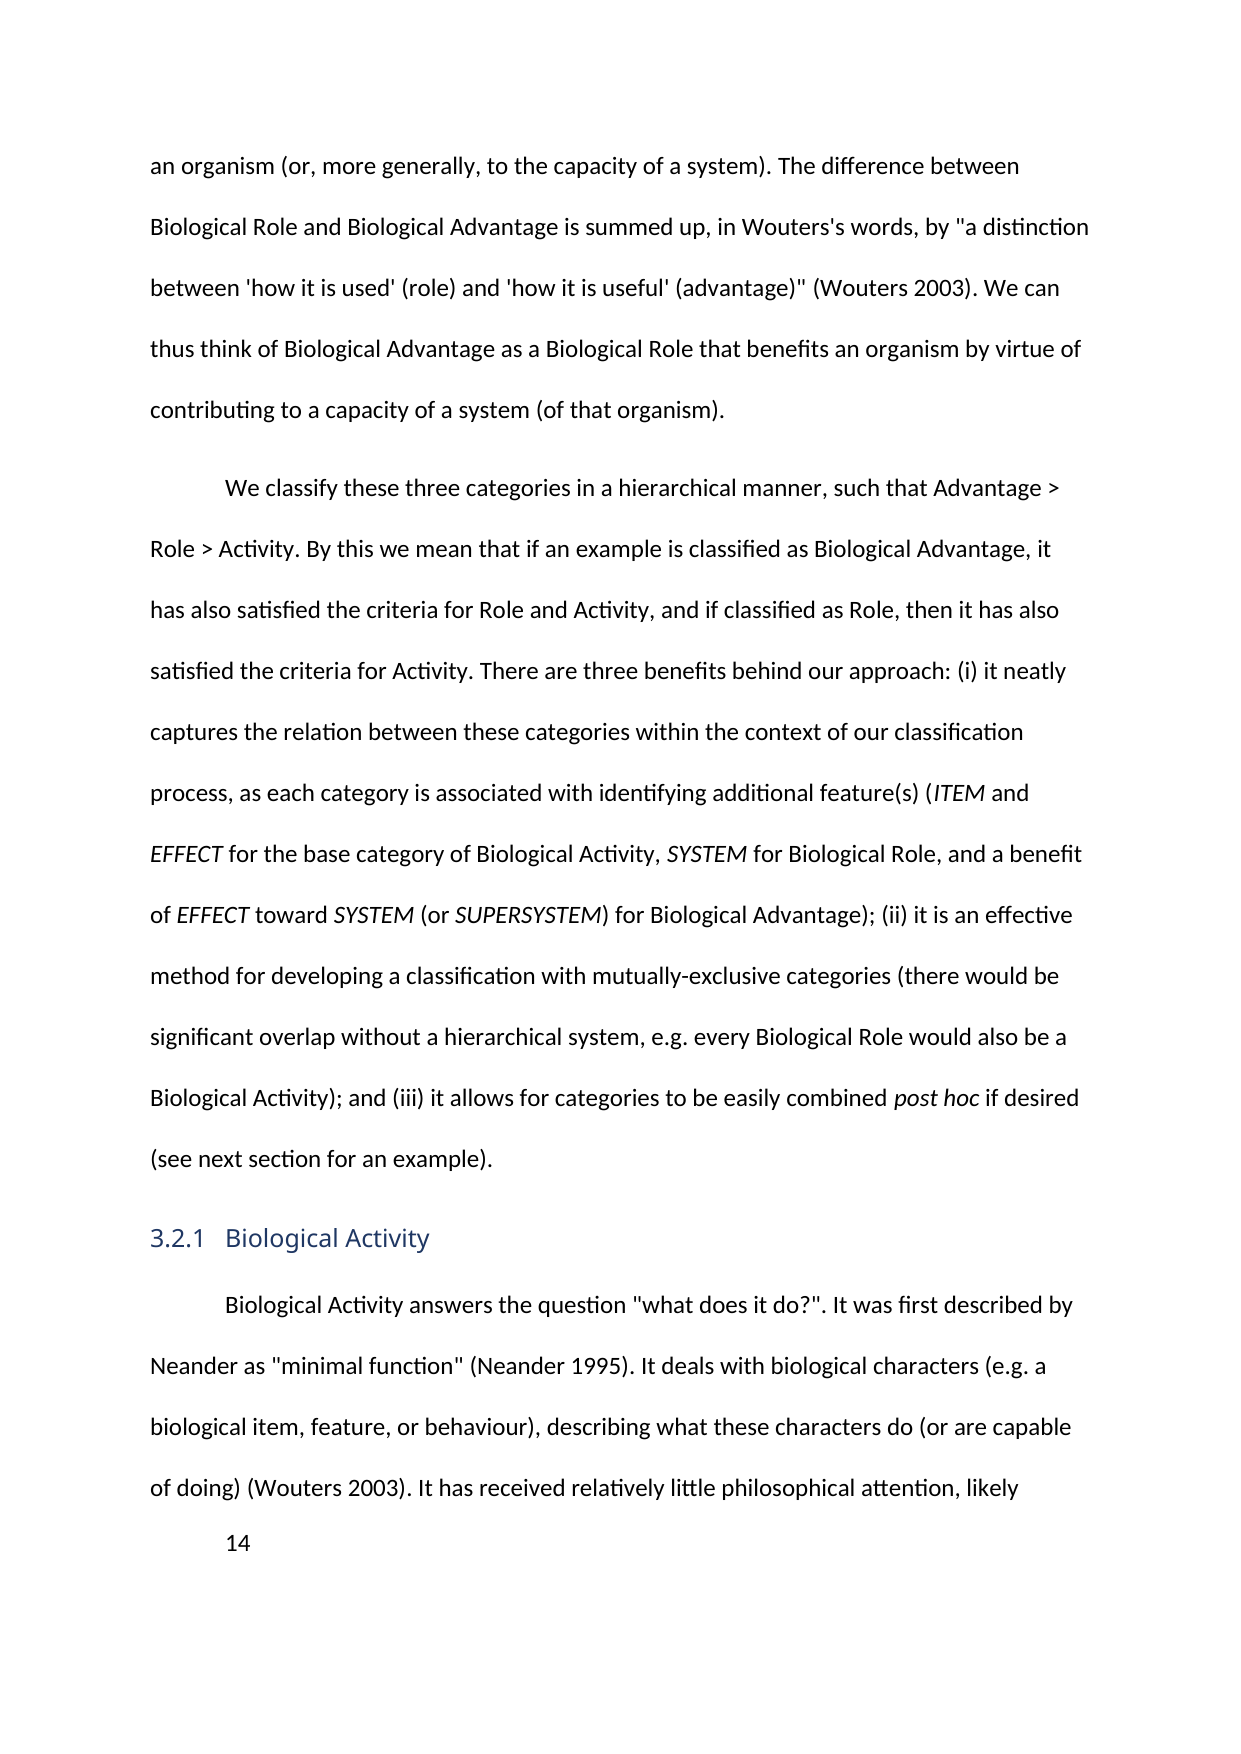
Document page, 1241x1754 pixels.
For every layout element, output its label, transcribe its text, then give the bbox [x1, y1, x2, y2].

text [150, 150, 1090, 425]
subtitle Biological Activity [150, 1221, 1090, 1255]
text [150, 1289, 1090, 1503]
text We classify these three categories in a hierarchical manner, such that Advantage > Role > Activity. By this we mean that if an example is classified as Biological Advantage, it has also satisfied the criteria for Role and Activity, and if classified as Role, then it has also satisfied the criteria for Activity. There are three benefits behind our approach: (i) it neatly captures the relation between these categories within the context of our classification process, as each category is associated with identifying additional feature(s) (ITEM and EFFECT for the base category of Biological Activity, SYSTEM for Biological Role, and a benefit of EFFECT toward SYSTEM (or SUPERSYSTEM) for Biological Advantage); (ii) it is an effective method for developing a classification with mutually-exclusive categories (there would be significant overlap without a hierarchical system, e.g. every Biological Role would also be a Biological Activity); and (iii) it allows for categories to be easily combined post hoc if desired (see next section for an example). [150, 472, 1090, 1174]
